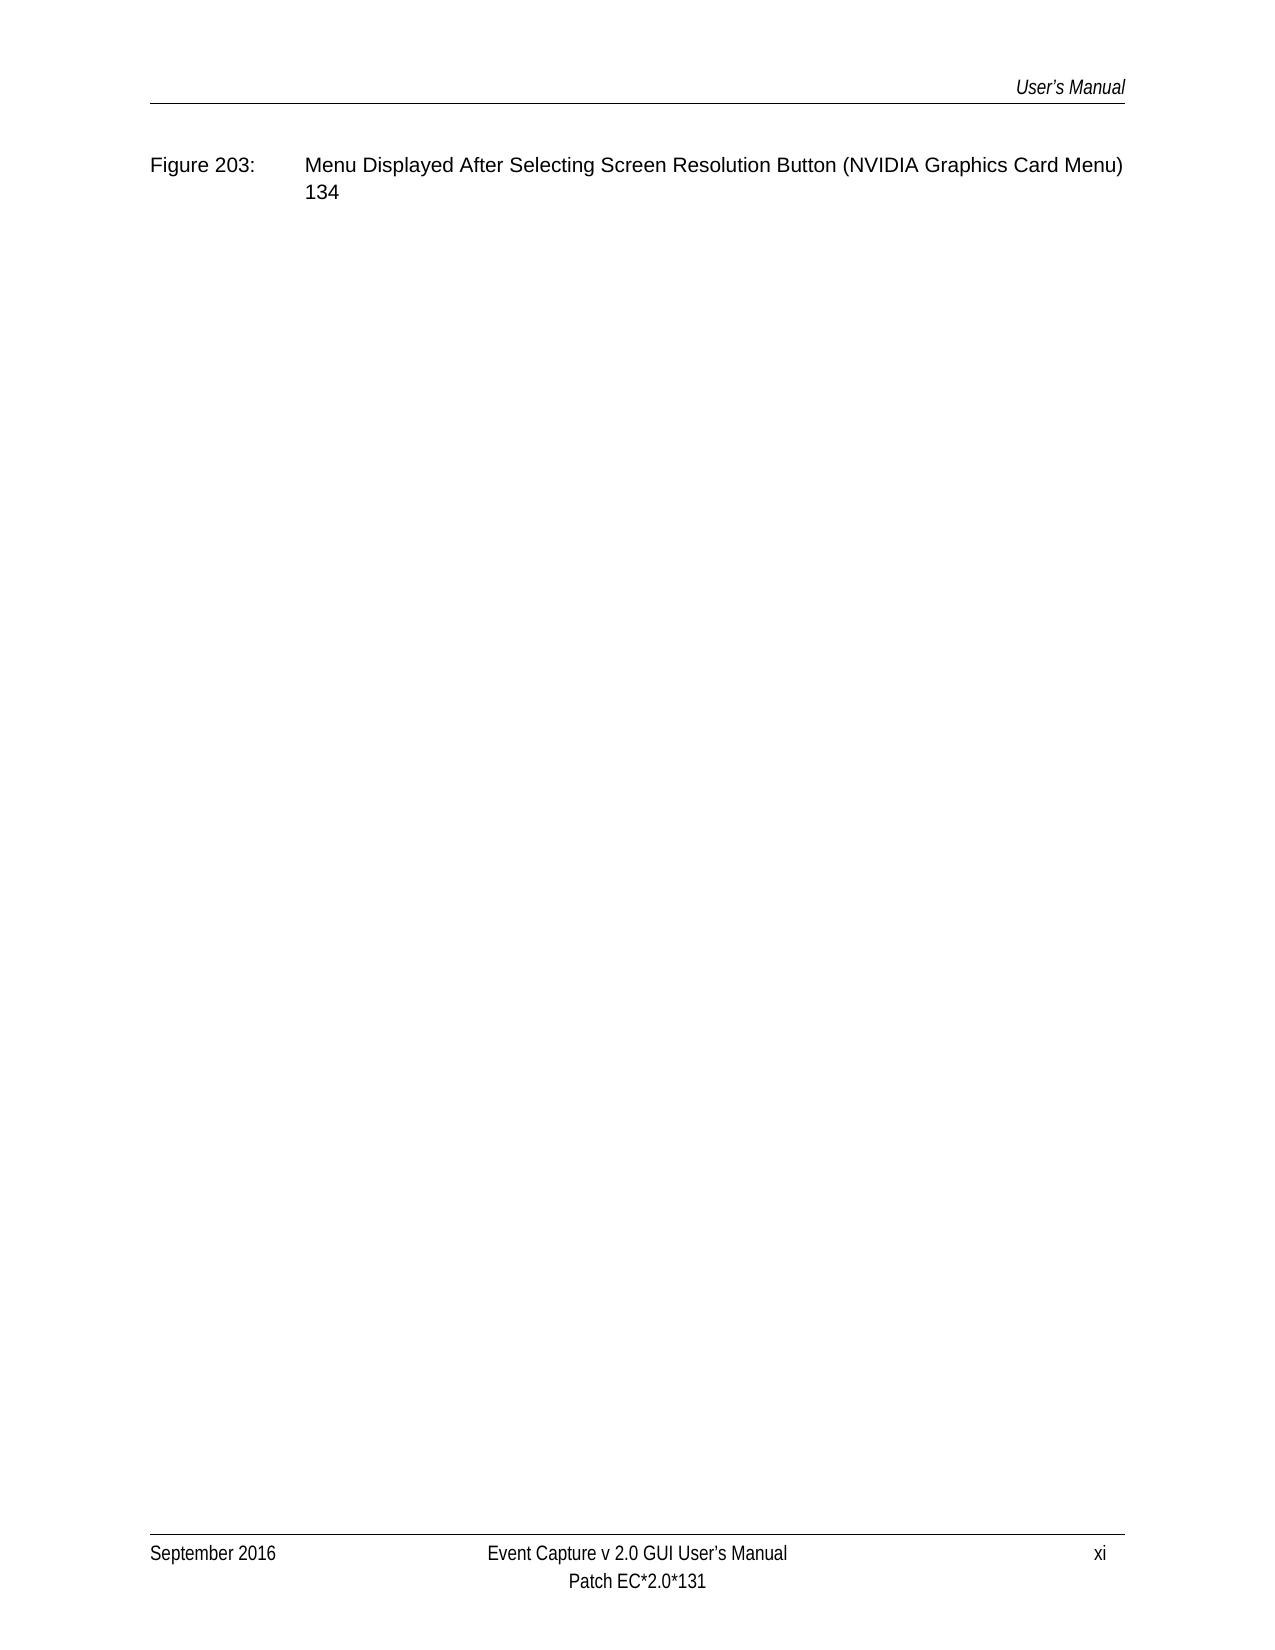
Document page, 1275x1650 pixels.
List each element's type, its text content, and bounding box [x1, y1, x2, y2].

text Figure 203: Menu Displayed After Selecting Screen Resolution Button (NVIDIA Graphics Card Menu) 134 [150, 150, 1125, 204]
